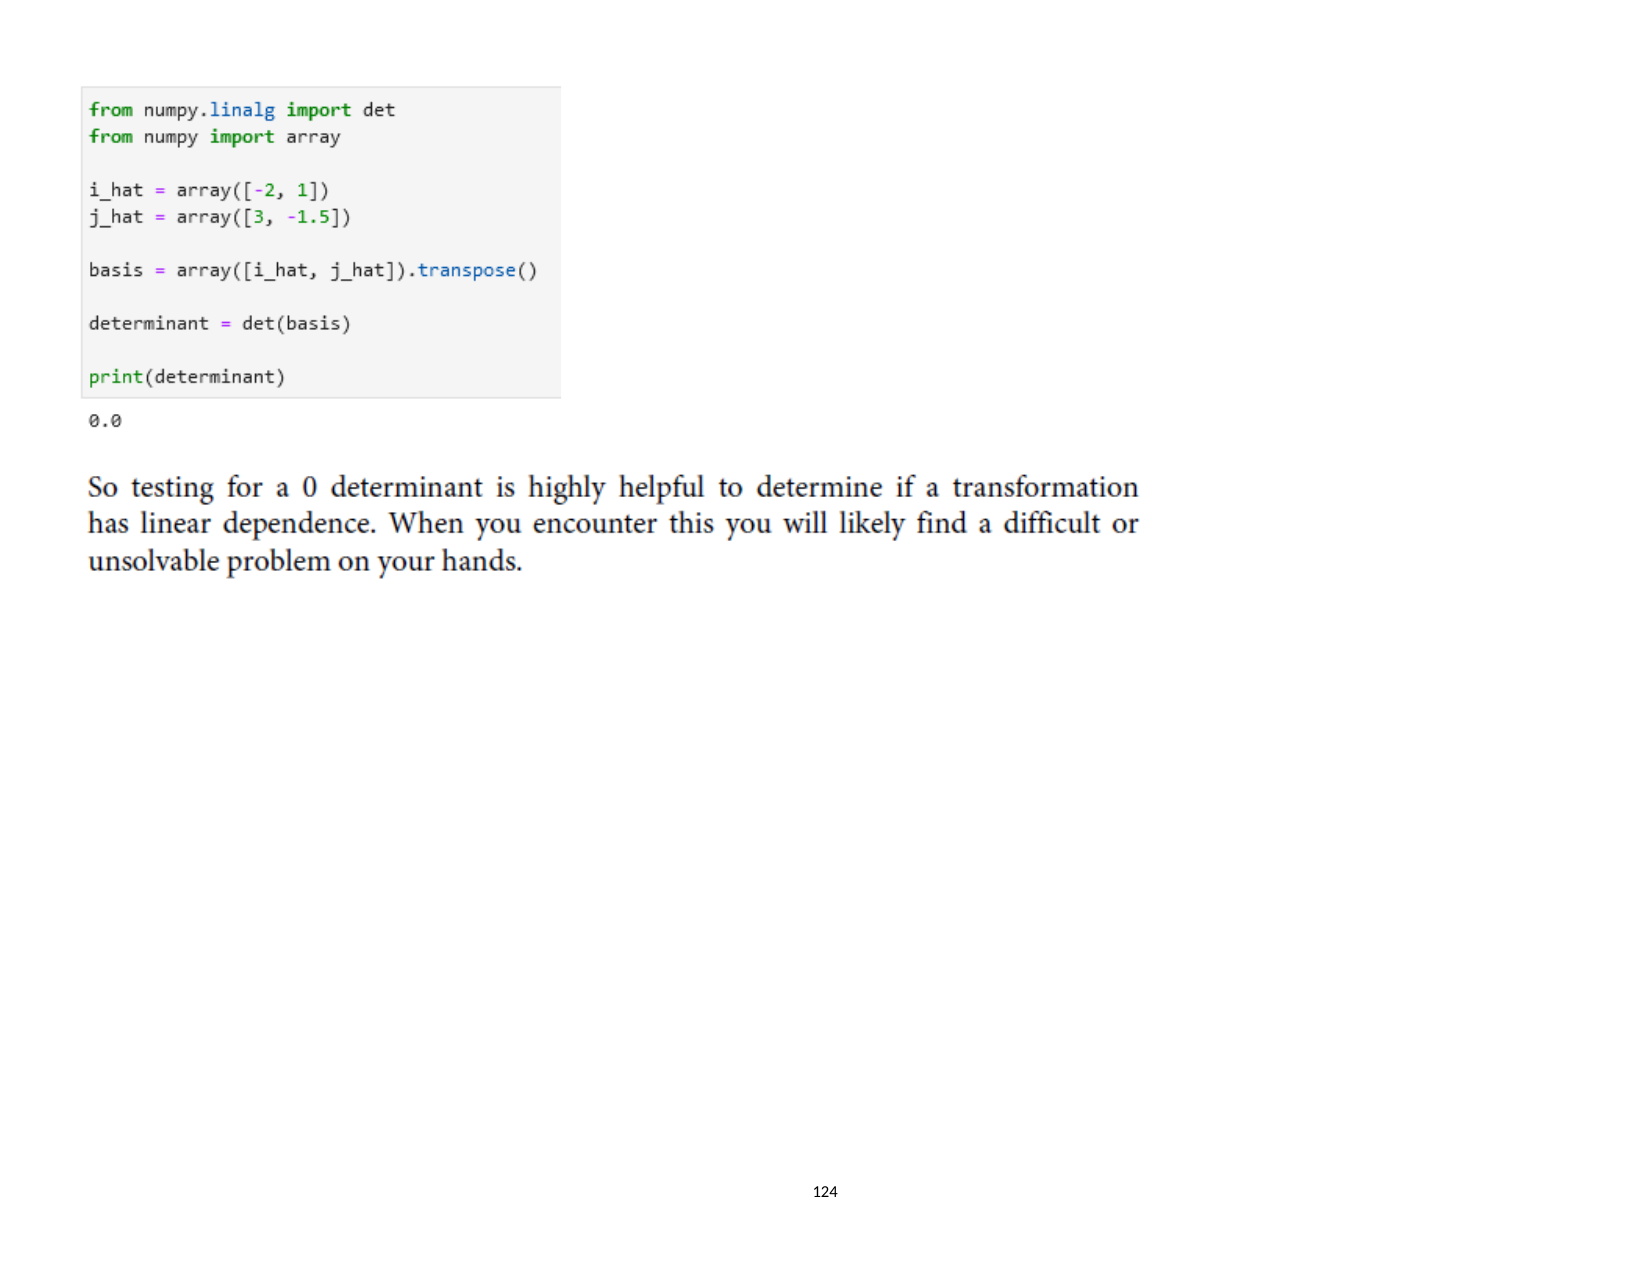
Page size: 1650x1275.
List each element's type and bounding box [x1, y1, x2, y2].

picture [75, 75, 562, 446]
picture [75, 464, 1146, 596]
